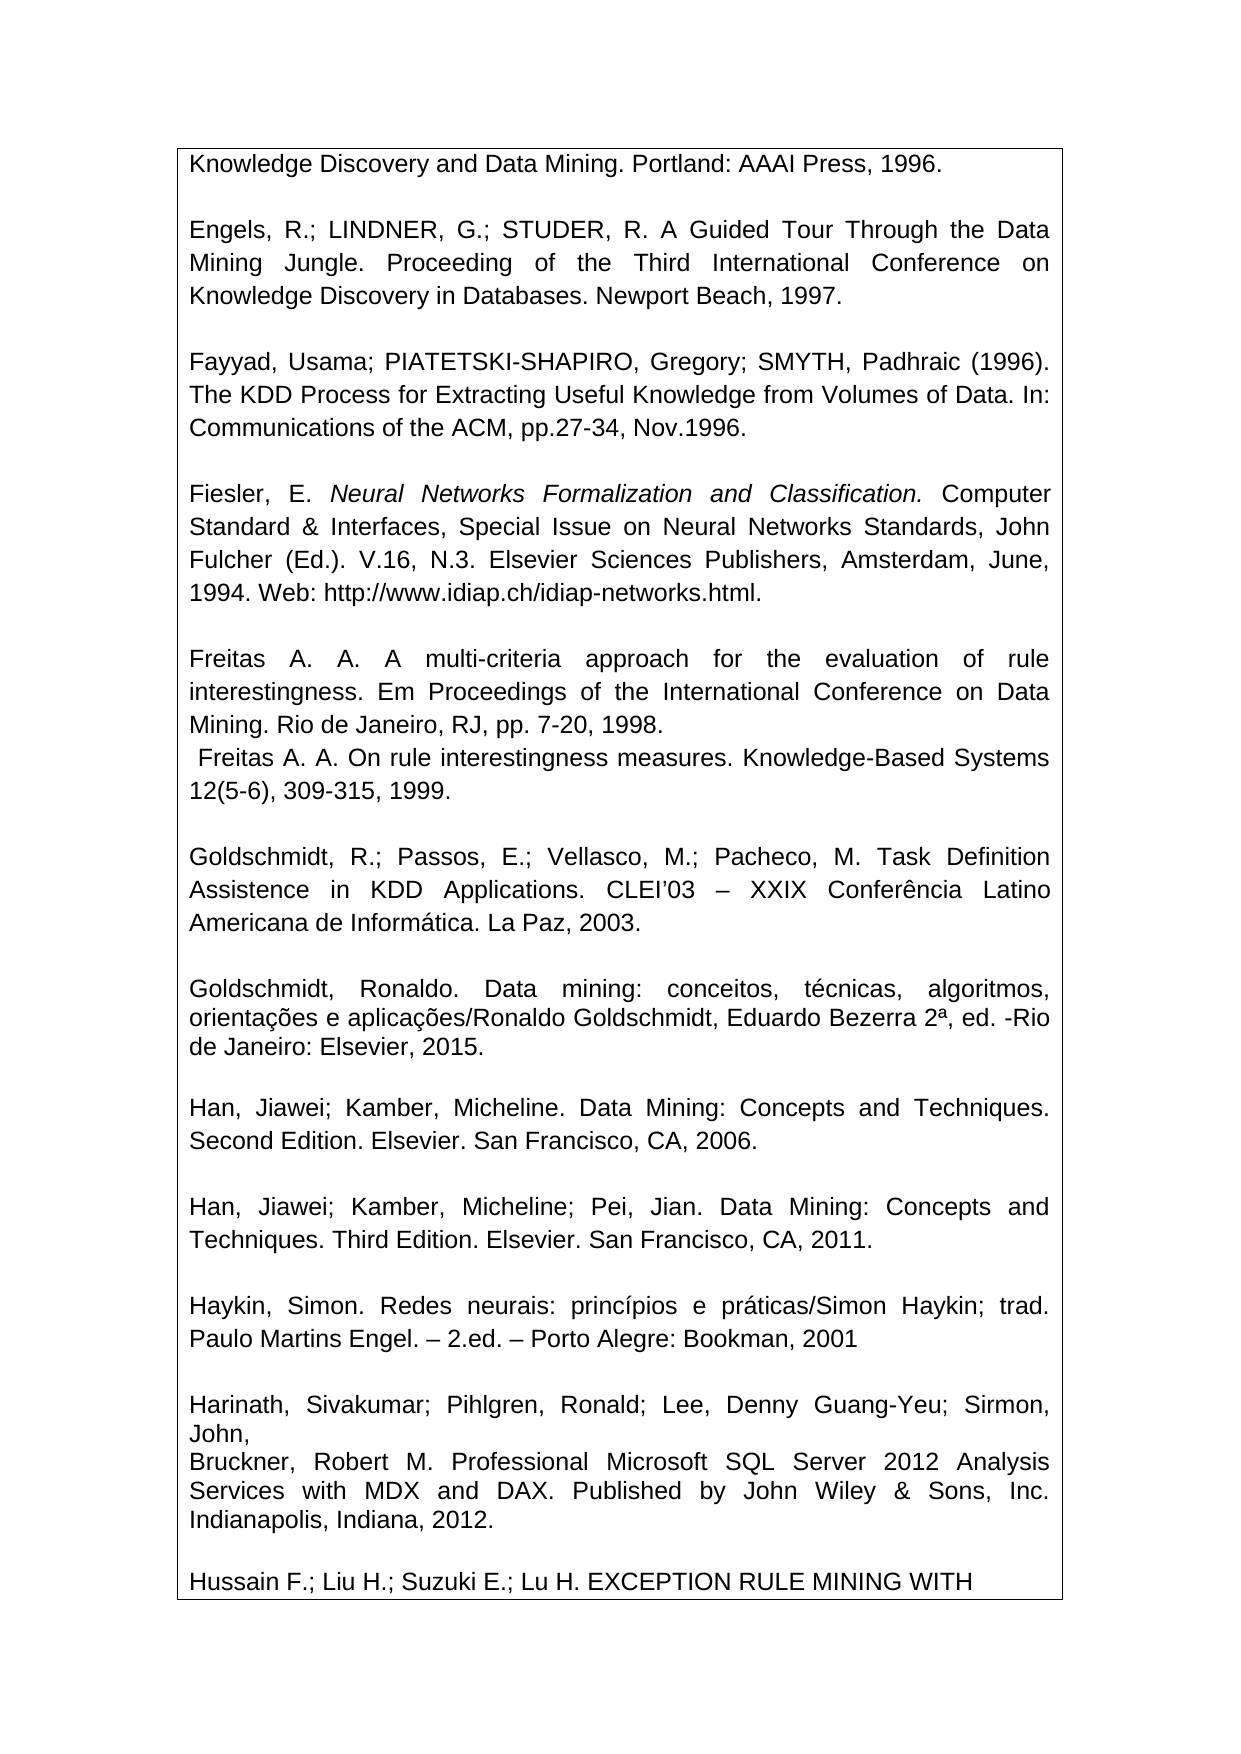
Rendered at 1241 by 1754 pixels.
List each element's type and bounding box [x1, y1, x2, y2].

table_header [178, 149, 1062, 1599]
